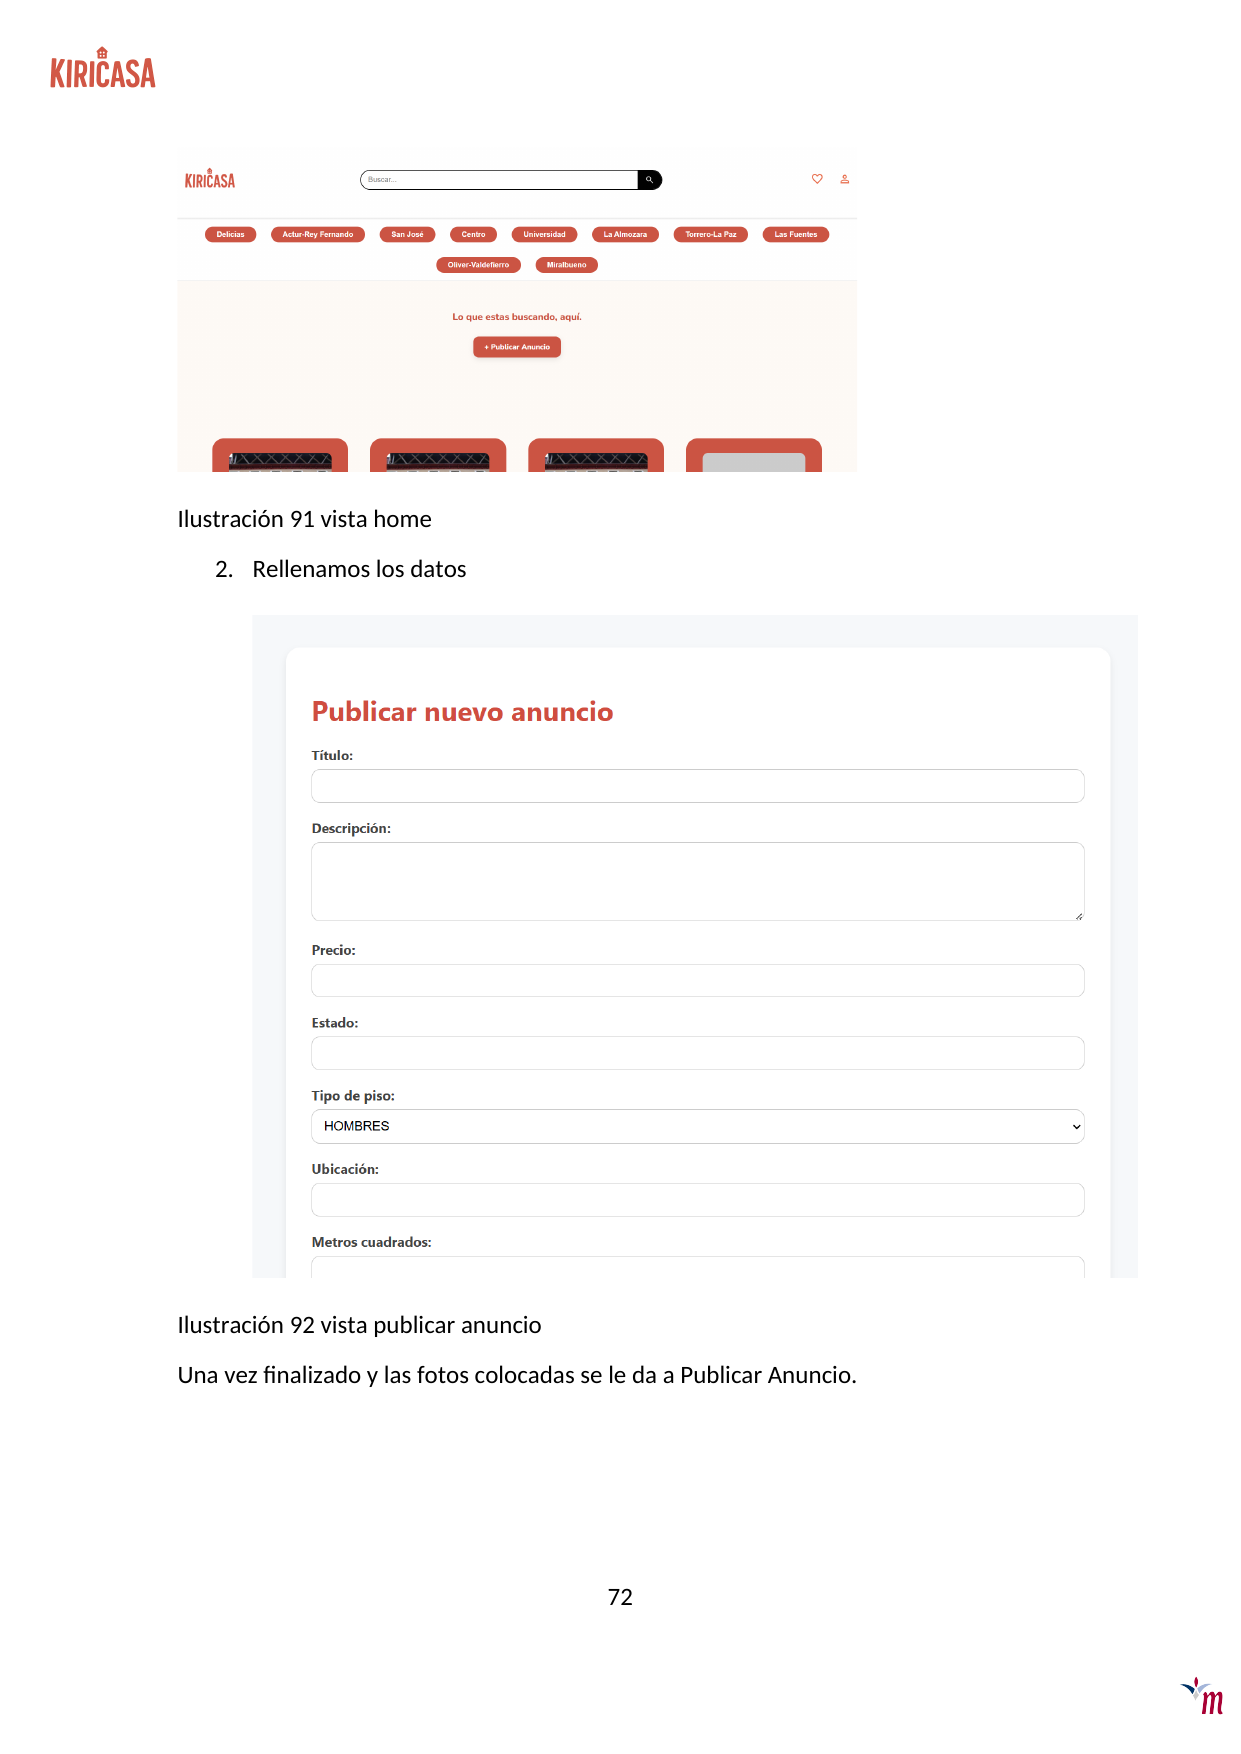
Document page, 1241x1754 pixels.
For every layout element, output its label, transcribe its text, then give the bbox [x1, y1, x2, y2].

text Una vez finalizado y las fotos colocadas se le da a Publicar Anuncio. [177, 1359, 1063, 1389]
picture [252, 615, 1138, 1278]
list Rellenamos los datos [215, 553, 1063, 583]
picture [1168, 1665, 1241, 1732]
picture [177, 147, 858, 472]
text Ilustración 91 vista home [177, 503, 1063, 534]
picture [46, 40, 156, 94]
text Ilustración 92 vista publicar anuncio [177, 1309, 1063, 1340]
